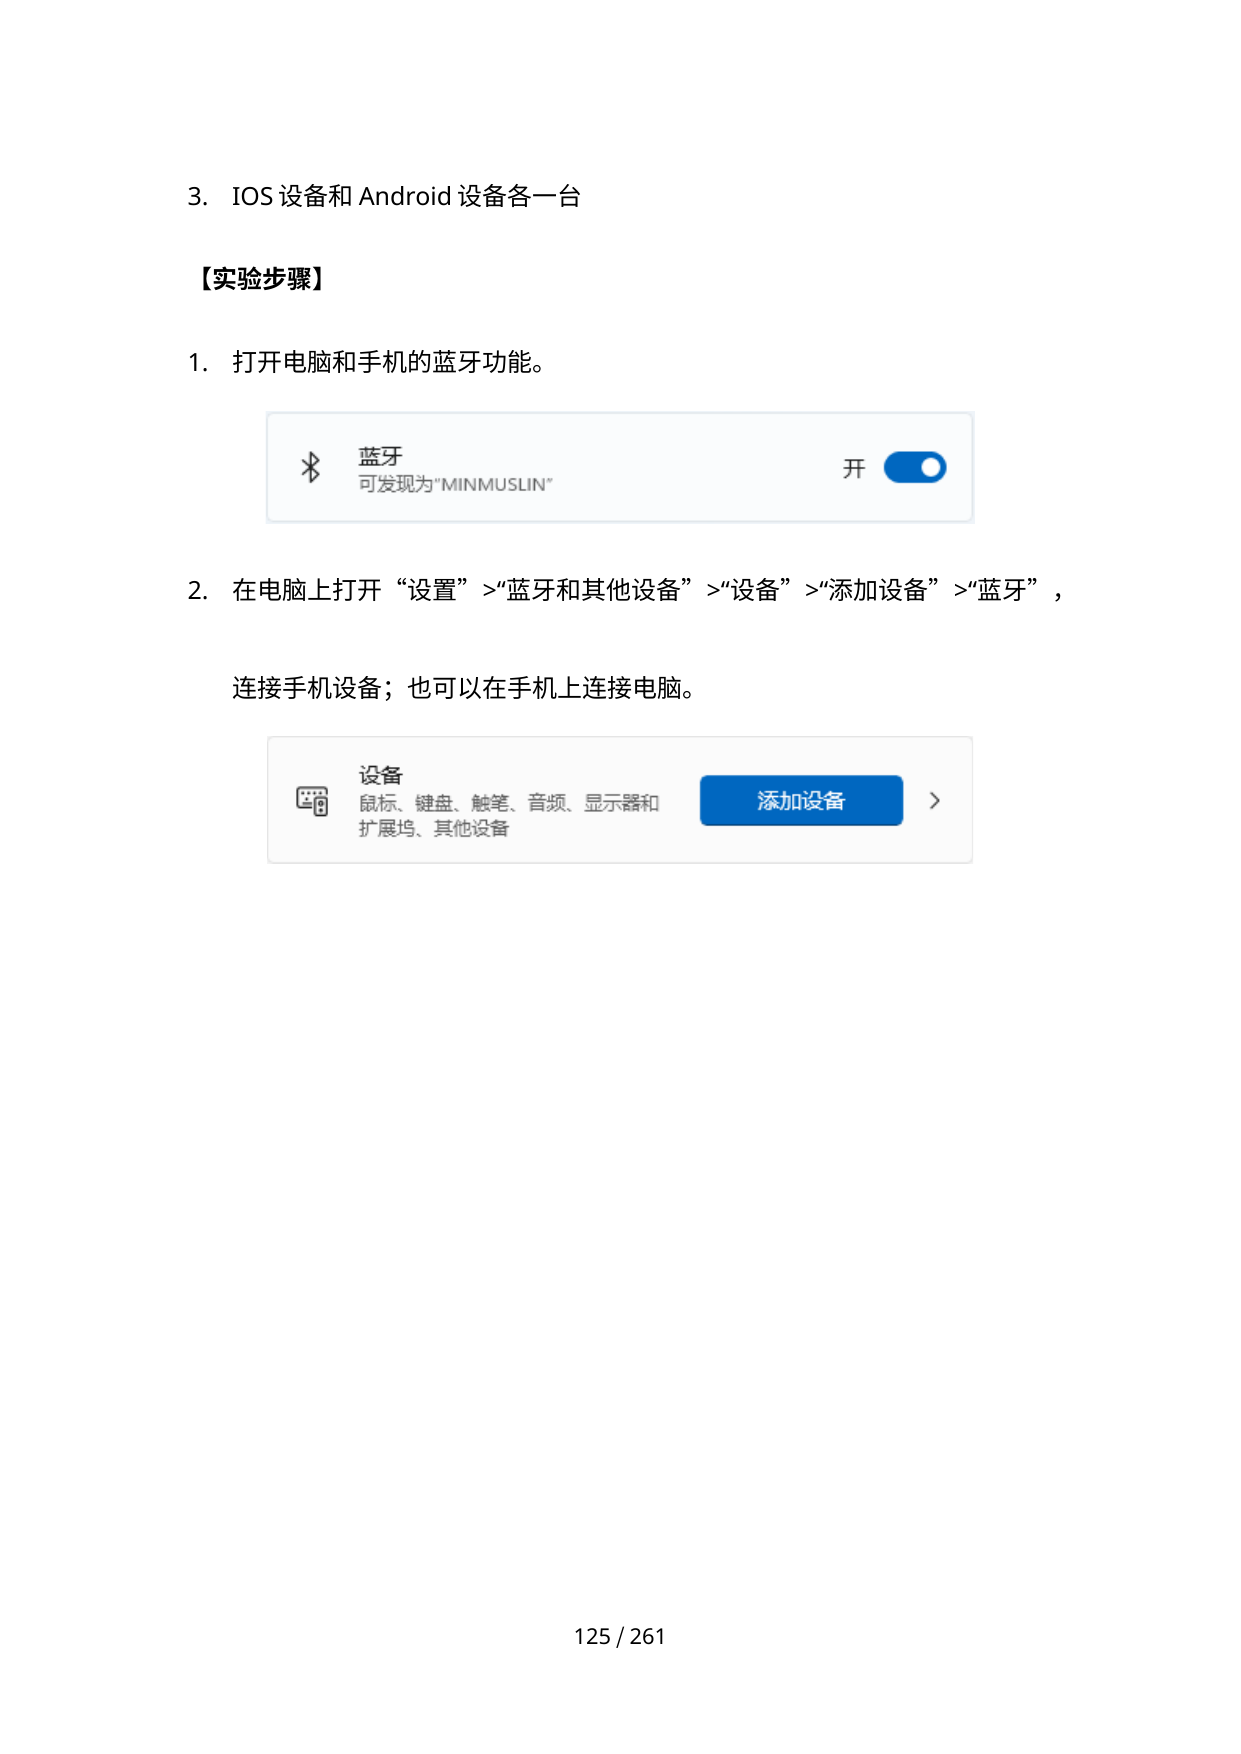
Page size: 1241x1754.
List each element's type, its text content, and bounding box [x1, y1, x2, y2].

picture [267, 736, 974, 864]
list 打开电脑和手机的蓝牙功能。 [187, 328, 1053, 393]
list 在电脑上打开“设置”>“蓝牙和其他设备”>“设备”>“添加设备”>“蓝牙”，连接手机设备；也可以在手机上连接电脑。 [187, 556, 1053, 719]
list IOS设备和Android设备各一台 [187, 162, 1053, 227]
text 【实验步骤】 [187, 245, 1053, 310]
picture [265, 411, 975, 524]
